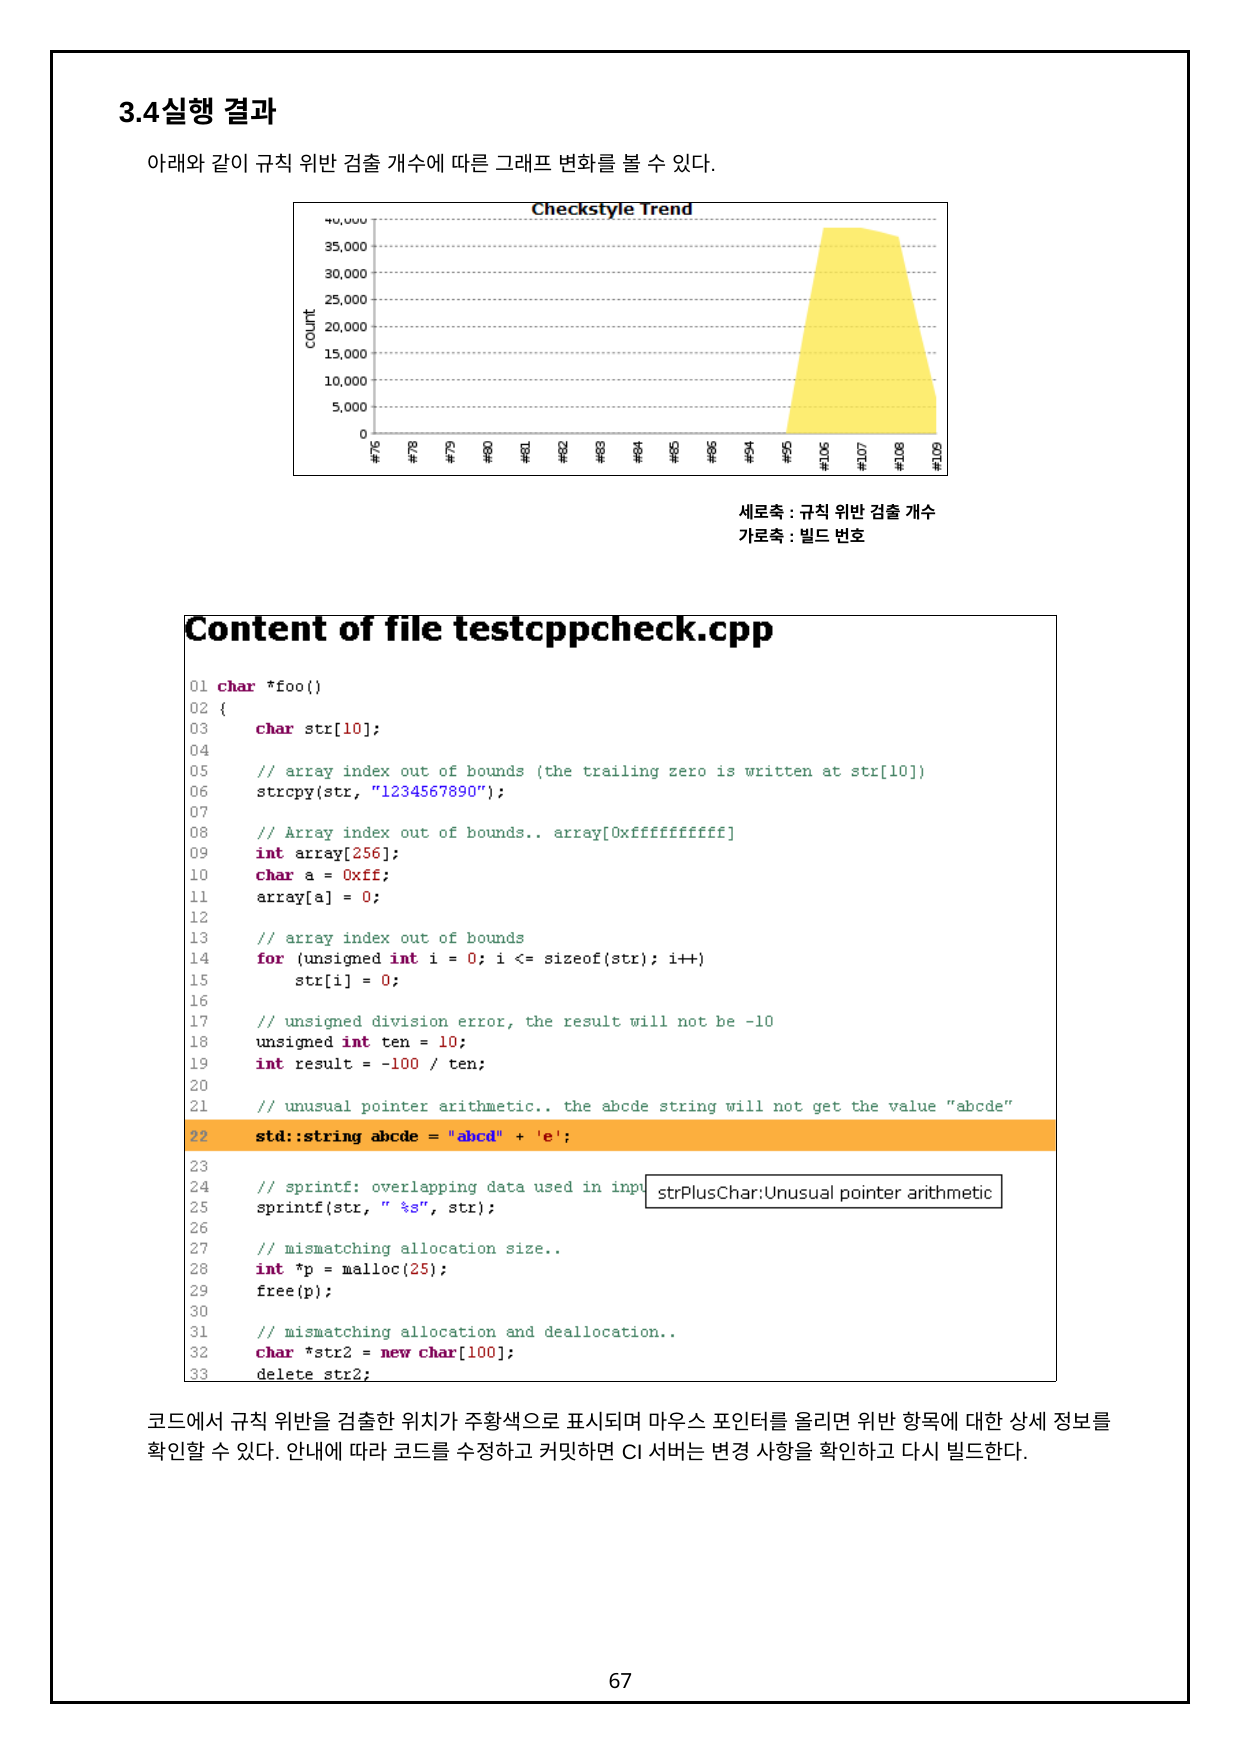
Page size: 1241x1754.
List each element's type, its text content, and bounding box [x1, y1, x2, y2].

list 가로축 : 빌드 번호 [168, 523, 1152, 547]
picture [185, 616, 1056, 1381]
text 코드에서 규칙 위반을 검출한 위치가 주황색으로 표시되며 마우스 포인터를 올리면 위반 항목에 대한 상세 정보를 확인할 수 있다. 안내에 따라 코드를 수정하고 커밋하면 CI 서버는 변경 사항을 확인하고 다시 빌드한다. [148, 1405, 1152, 1466]
list 세로축 : 규칙 위반 검출 개수 [168, 499, 1152, 523]
subtitle 실행 결과 [118, 89, 1152, 131]
picture [294, 203, 947, 475]
text 아래와 같이 규칙 위반 검출 개수에 따른 그래프 변화를 볼 수 있다. [89, 148, 1152, 178]
